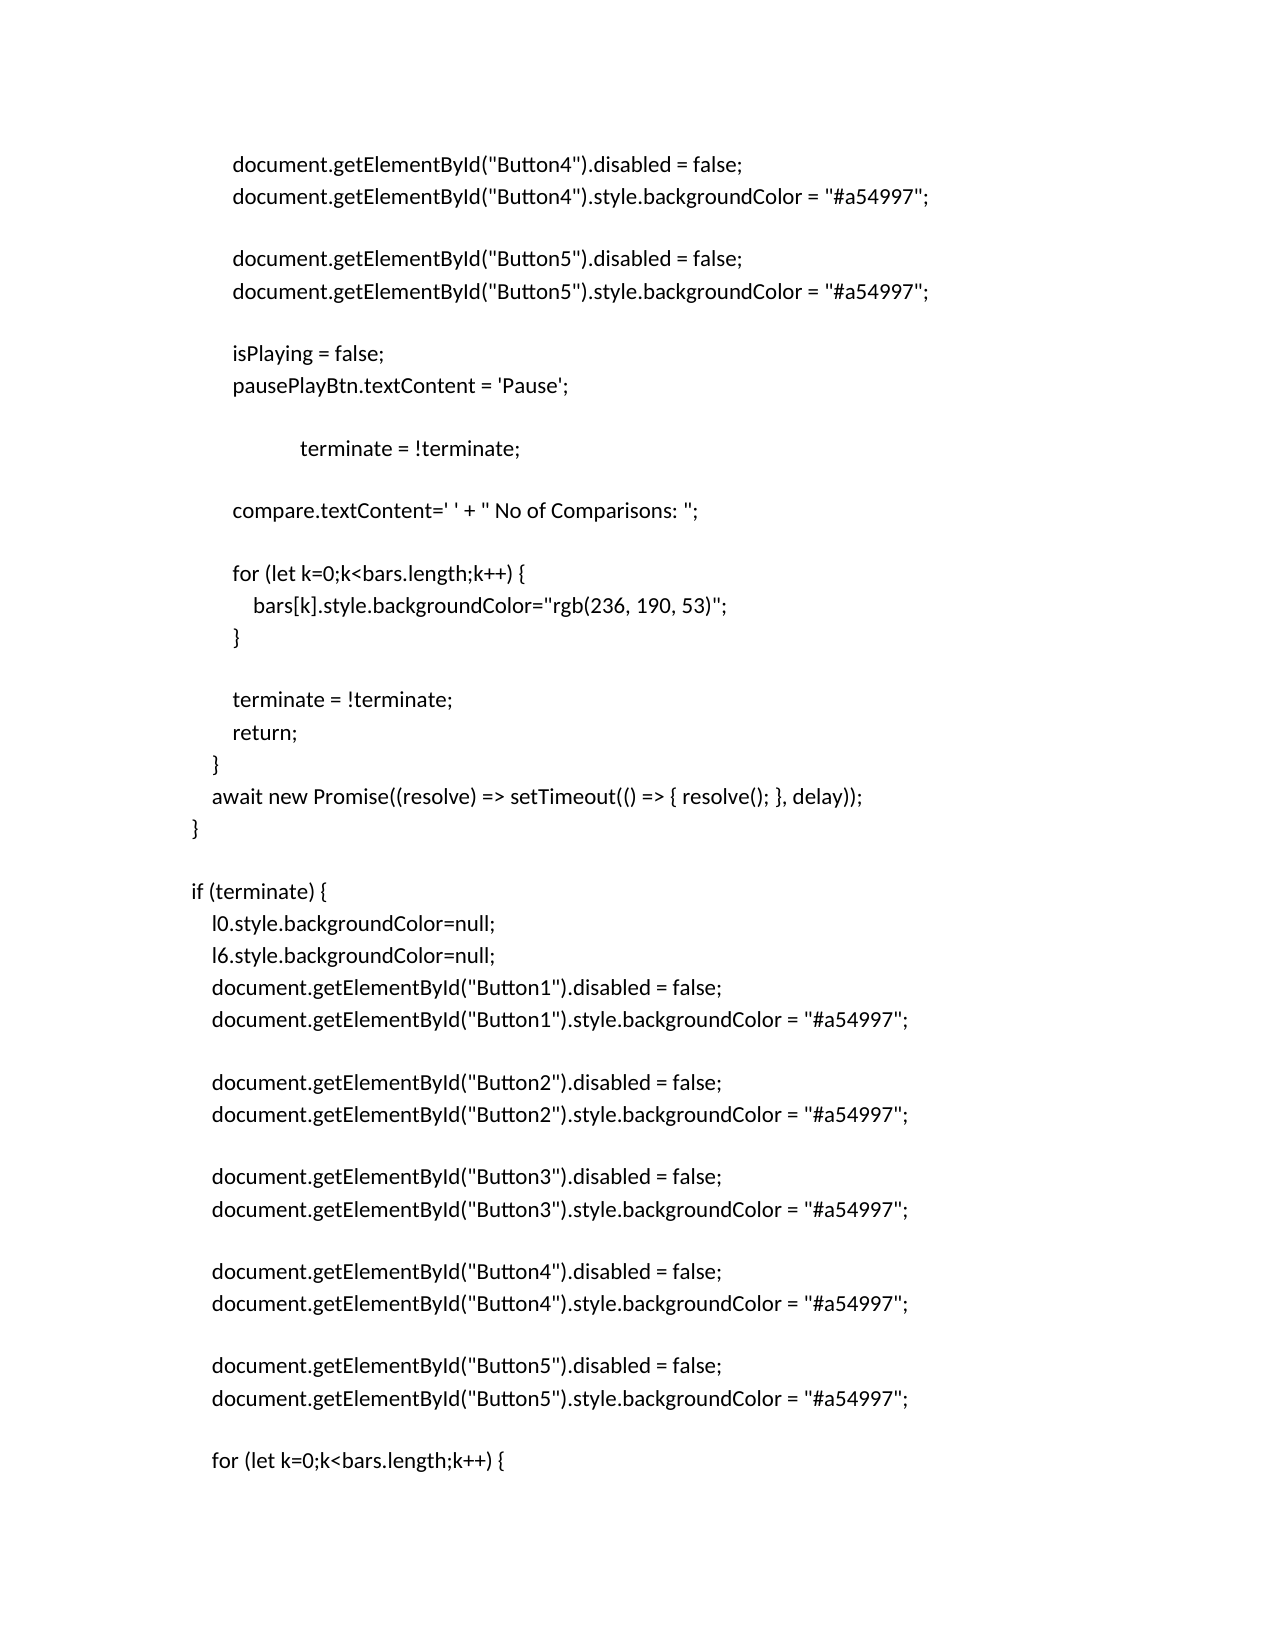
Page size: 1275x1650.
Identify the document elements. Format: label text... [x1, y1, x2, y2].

text document.getElementById("Button4").disabled = false; [150, 1257, 1125, 1285]
text for (let k=0;k<bars.length;k++) { [150, 1446, 1125, 1474]
text } [150, 750, 1125, 778]
text document.getElementById("Button2").style.backgroundColor = "#a54997"; [150, 1100, 1125, 1128]
text await new Promise((resolve) => setTimeout(() => { resolve(); }, delay)); [150, 782, 1125, 810]
text l0.style.backgroundColor=null; [150, 909, 1125, 937]
text } [150, 814, 1125, 842]
text terminate = !terminate; [150, 686, 1125, 714]
text document.getElementById("Button1").disabled = false; [150, 973, 1125, 1001]
text } [150, 623, 1125, 651]
text document.getElementById("Button3").style.backgroundColor = "#a54997"; [150, 1195, 1125, 1223]
text isPlaying = false; [150, 339, 1125, 367]
text document.getElementById("Button5").disabled = false; [150, 244, 1125, 273]
text for (let k=0;k<bars.length;k++) { [150, 559, 1125, 587]
text if (terminate) { [150, 877, 1125, 905]
text return; [150, 718, 1125, 746]
text document.getElementById("Button4").style.backgroundColor = "#a54997"; [150, 1289, 1125, 1317]
text document.getElementById("Button4").disabled = false; [150, 150, 1125, 178]
text bars[k].style.backgroundColor="rgb(236, 190, 53)"; [150, 591, 1125, 619]
text l6.style.backgroundColor=null; [150, 941, 1125, 969]
text document.getElementById("Button4").style.backgroundColor = "#a54997"; [150, 182, 1125, 210]
text document.getElementById("Button5").style.backgroundColor = "#a54997"; [150, 1384, 1125, 1412]
text document.getElementById("Button2").disabled = false; [150, 1068, 1125, 1096]
text document.getElementById("Button5").style.backgroundColor = "#a54997"; [150, 277, 1125, 305]
text compare.textContent=' ' + " No of Comparisons: "; [150, 496, 1125, 524]
text document.getElementById("Button1").style.backgroundColor = "#a54997"; [150, 1006, 1125, 1033]
text document.getElementById("Button5").disabled = false; [150, 1352, 1125, 1380]
text document.getElementById("Button3").disabled = false; [150, 1162, 1125, 1191]
text terminate = !terminate; [150, 434, 1125, 462]
text pausePlayBtn.textContent = 'Pause'; [150, 371, 1125, 399]
